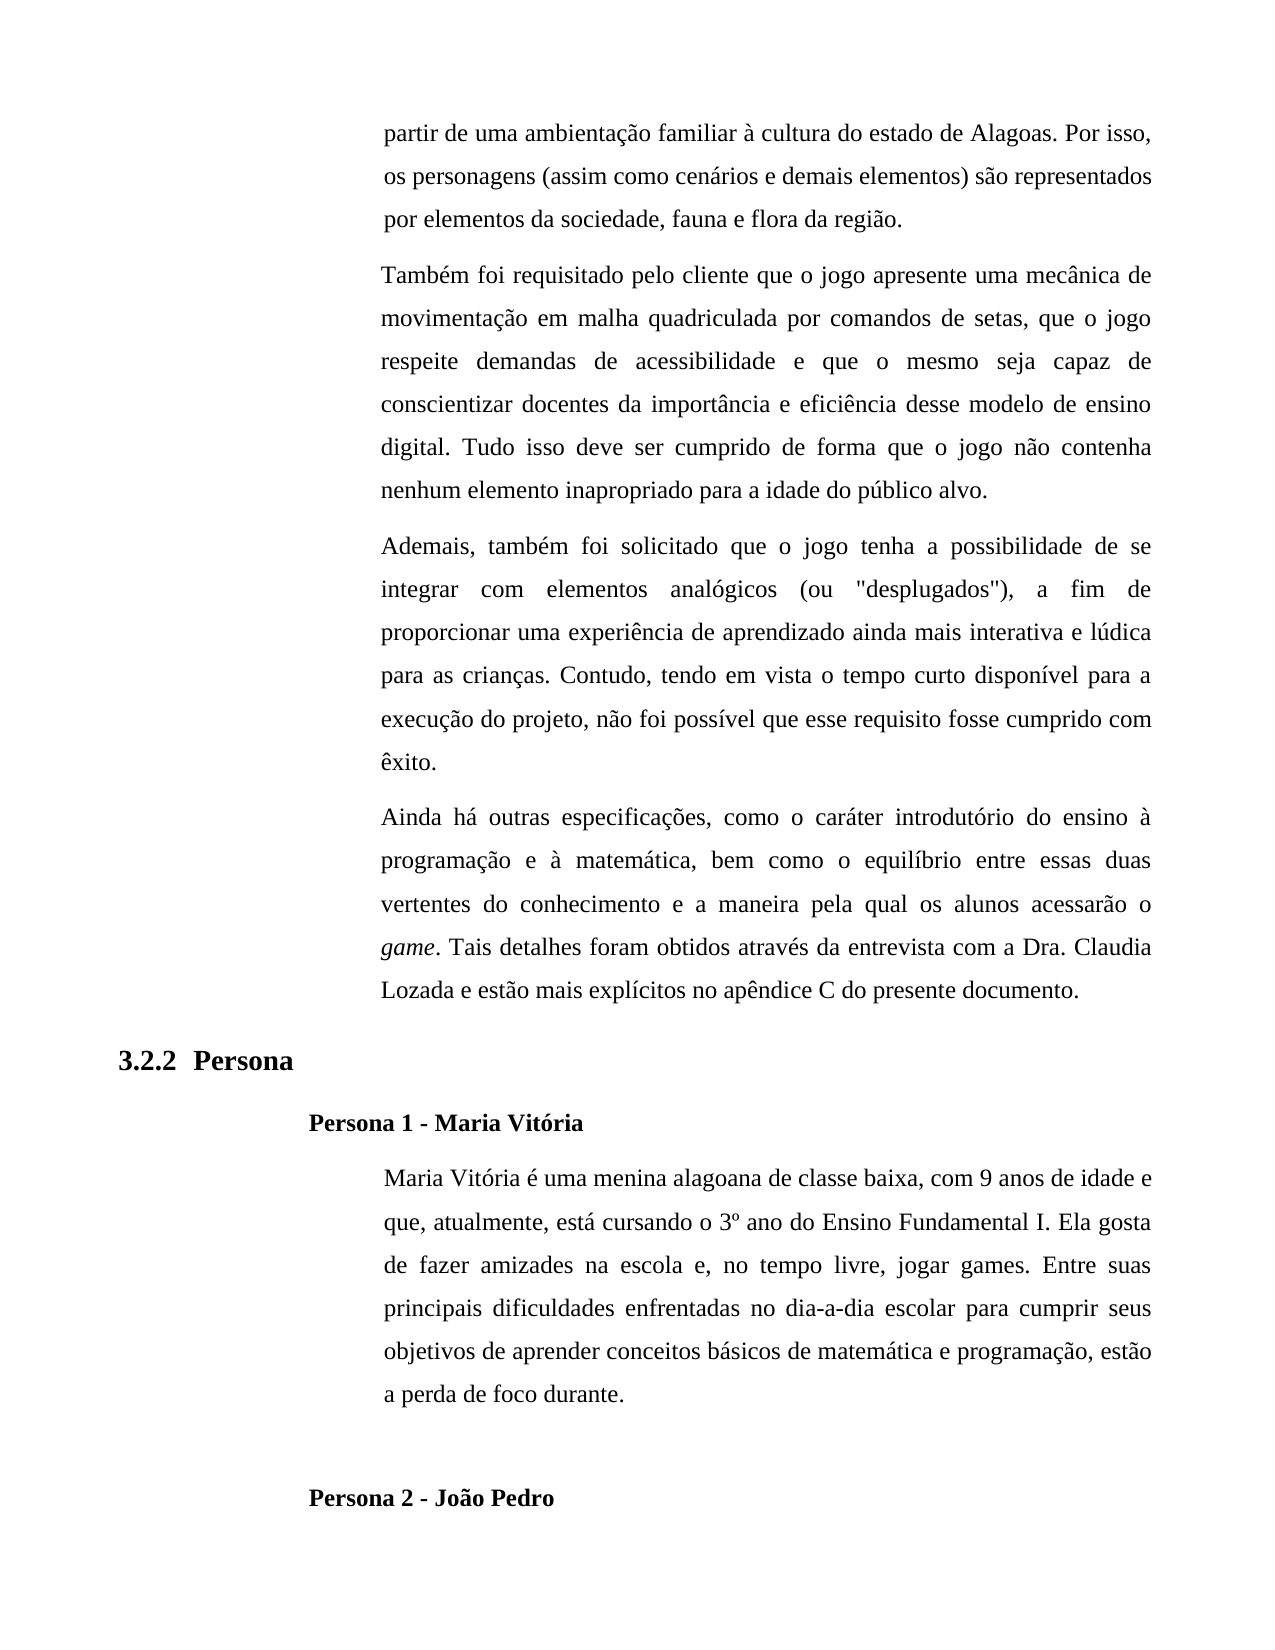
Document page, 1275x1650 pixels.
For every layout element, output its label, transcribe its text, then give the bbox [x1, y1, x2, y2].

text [384, 118, 1152, 233]
text Persona 1 - Maria Vitória [309, 1108, 1152, 1137]
text Ainda há outras especificações, como o caráter introdutório do ensino à programação e à matemática, bem como o equilíbrio entre essas duas vertentes do conhecimento e a maneira pela qual os alunos acessarão o game. Tais detalhes foram obtidos através da entrevista com a Dra. Claudia Lozada e estão mais explícitos no apêndice C do presente documento. [381, 802, 1152, 1004]
list Persona [118, 1043, 1152, 1079]
text Persona 2 - João Pedro [309, 1483, 1152, 1512]
text Também foi requisitado pelo cliente que o jogo apresente uma mecânica de movimentação em malha quadriculada por comandos de setas, que o jogo respeite demandas de acessibilidade e que o mesmo seja capaz de conscientizar docentes da importância e eficiência desse modelo de ensino digital. Tudo isso deve ser cumprido de forma que o jogo não contenha nenhum elemento inapropriado para a idade do público alvo. [381, 260, 1152, 504]
text Maria Vitória é uma menina alagoana de classe baixa, com 9 anos de idade e que, atualmente, está cursando o 3º ano do Ensino Fundamental I. Ela gosta de fazer amizades na escola e, no tempo livre, jogar games. Entre suas principais dificuldades enfrentadas no dia-a-dia escolar para cumprir seus objetivos de aprender conceitos básicos de matemática e programação, estão a perda de foco durante. [384, 1163, 1152, 1408]
text Ademais, também foi solicitado que o jogo tenha a possibilidade de se integrar com elementos analógicos (ou "desplugados"), a fim de proporcionar uma experiência de aprendizado ainda mais interativa e lúdica para as crianças. Contudo, tendo em vista o tempo curto disponível para a execução do projeto, não foi possível que esse requisito fosse cumprido com êxito. [381, 531, 1152, 776]
